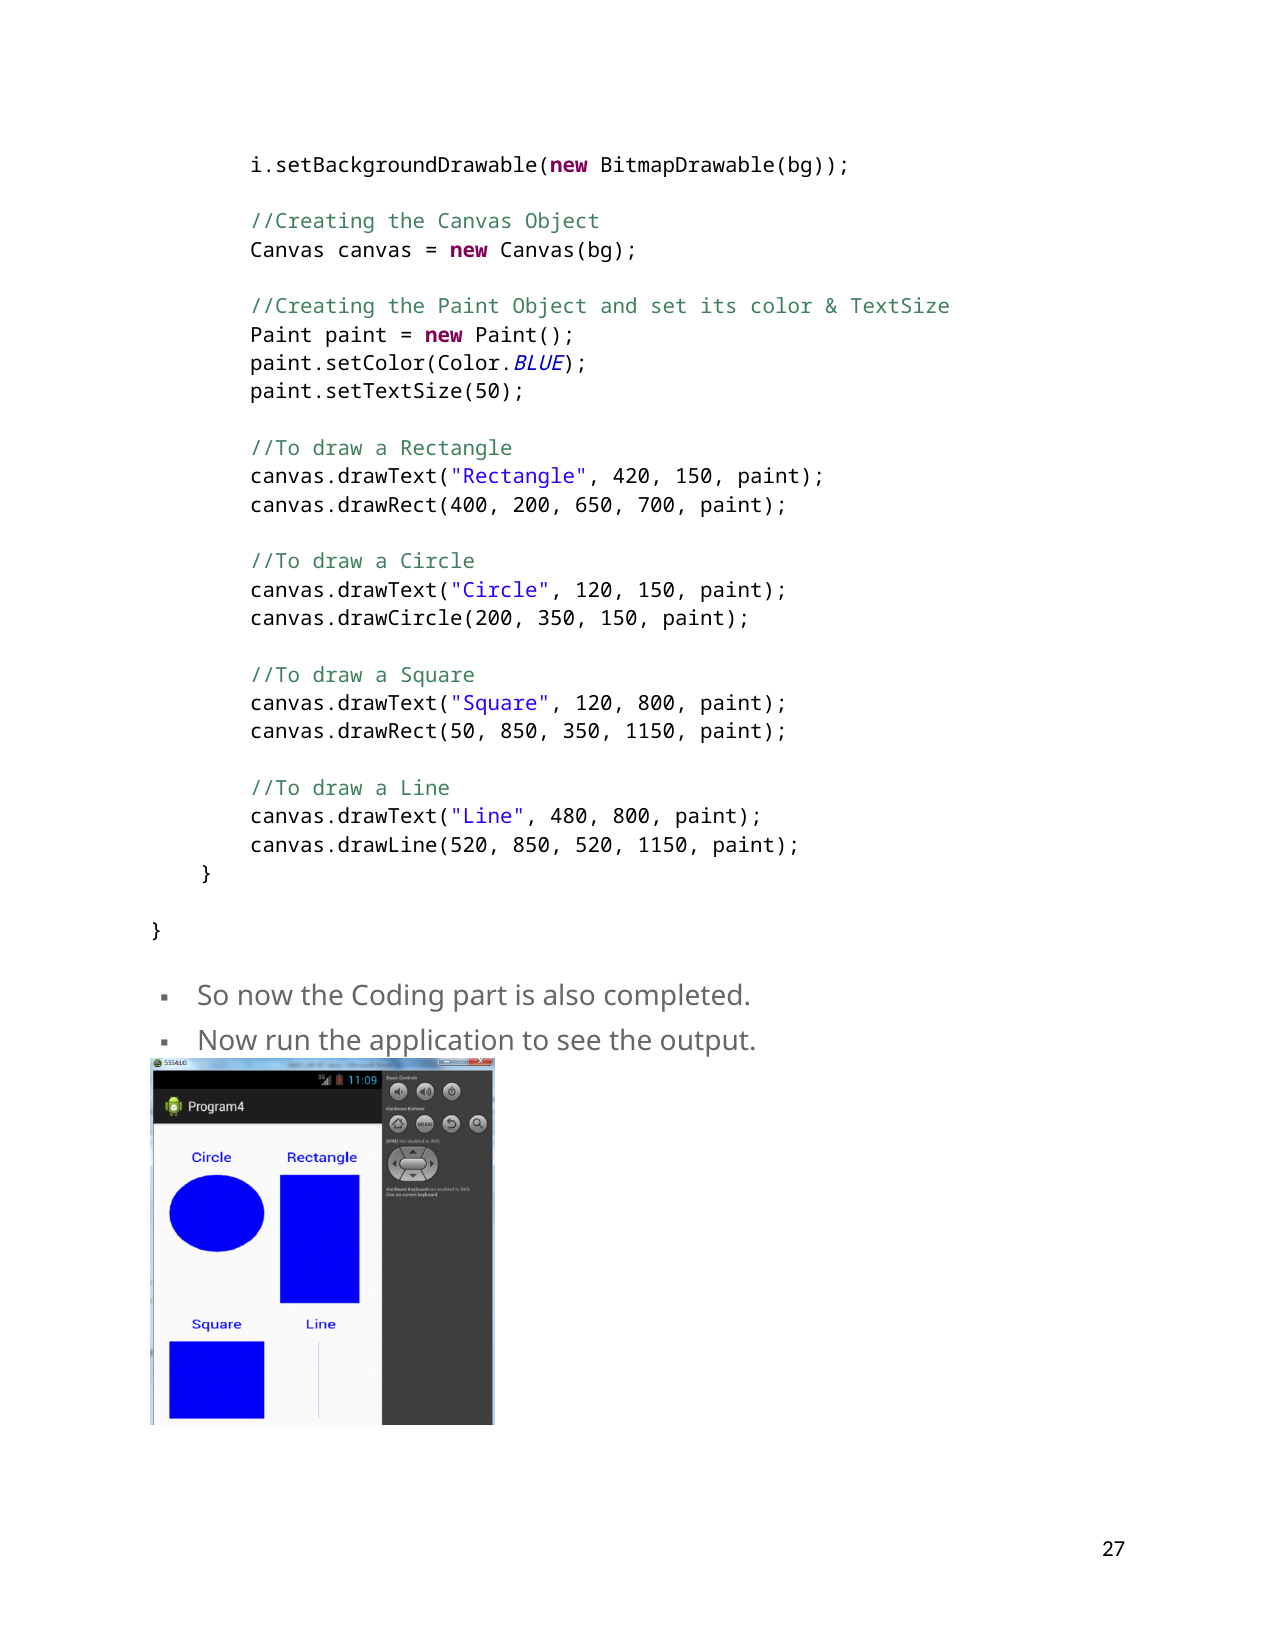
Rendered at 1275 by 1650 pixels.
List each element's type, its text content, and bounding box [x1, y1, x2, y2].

text canvas.drawRect(400, 200, 650, 700, paint); [150, 490, 1125, 518]
text Paint paint = new Paint(); [150, 320, 1125, 348]
text canvas.drawRect(50, 850, 350, 1150, paint); [150, 717, 1125, 745]
text //To draw a Square [150, 660, 1125, 688]
list So now the Coding part is also completed. [159, 968, 1125, 1013]
text Canvas canvas = new Canvas(bg); [150, 235, 1125, 263]
text } [150, 858, 1125, 887]
text //To draw a Circle [150, 546, 1125, 575]
text //Creating the Canvas Object [150, 206, 1125, 235]
text //Creating the Paint Object and set its color & TextSize [150, 291, 1125, 320]
text canvas.drawText("Circle", 120, 150, paint); [150, 575, 1125, 603]
text canvas.drawText("Square", 120, 800, paint); [150, 688, 1125, 717]
text paint.setColor(Color.BLUE); [150, 348, 1125, 377]
text canvas.drawLine(520, 850, 520, 1150, paint); [150, 830, 1125, 858]
list Now run the application to see the output. [159, 1013, 1125, 1058]
picture [150, 1058, 495, 1425]
text canvas.drawText("Rectangle", 420, 150, paint); [150, 462, 1125, 490]
text canvas.drawCircle(200, 350, 150, paint); [150, 603, 1125, 632]
text //To draw a Line [150, 773, 1125, 802]
text i.setBackgroundDrawable(new BitmapDrawable(bg)); [150, 150, 1125, 178]
text } [150, 915, 1125, 943]
text canvas.drawText("Line", 480, 800, paint); [150, 802, 1125, 830]
text paint.setTextSize(50); [150, 377, 1125, 405]
text //To draw a Rectangle [150, 433, 1125, 462]
